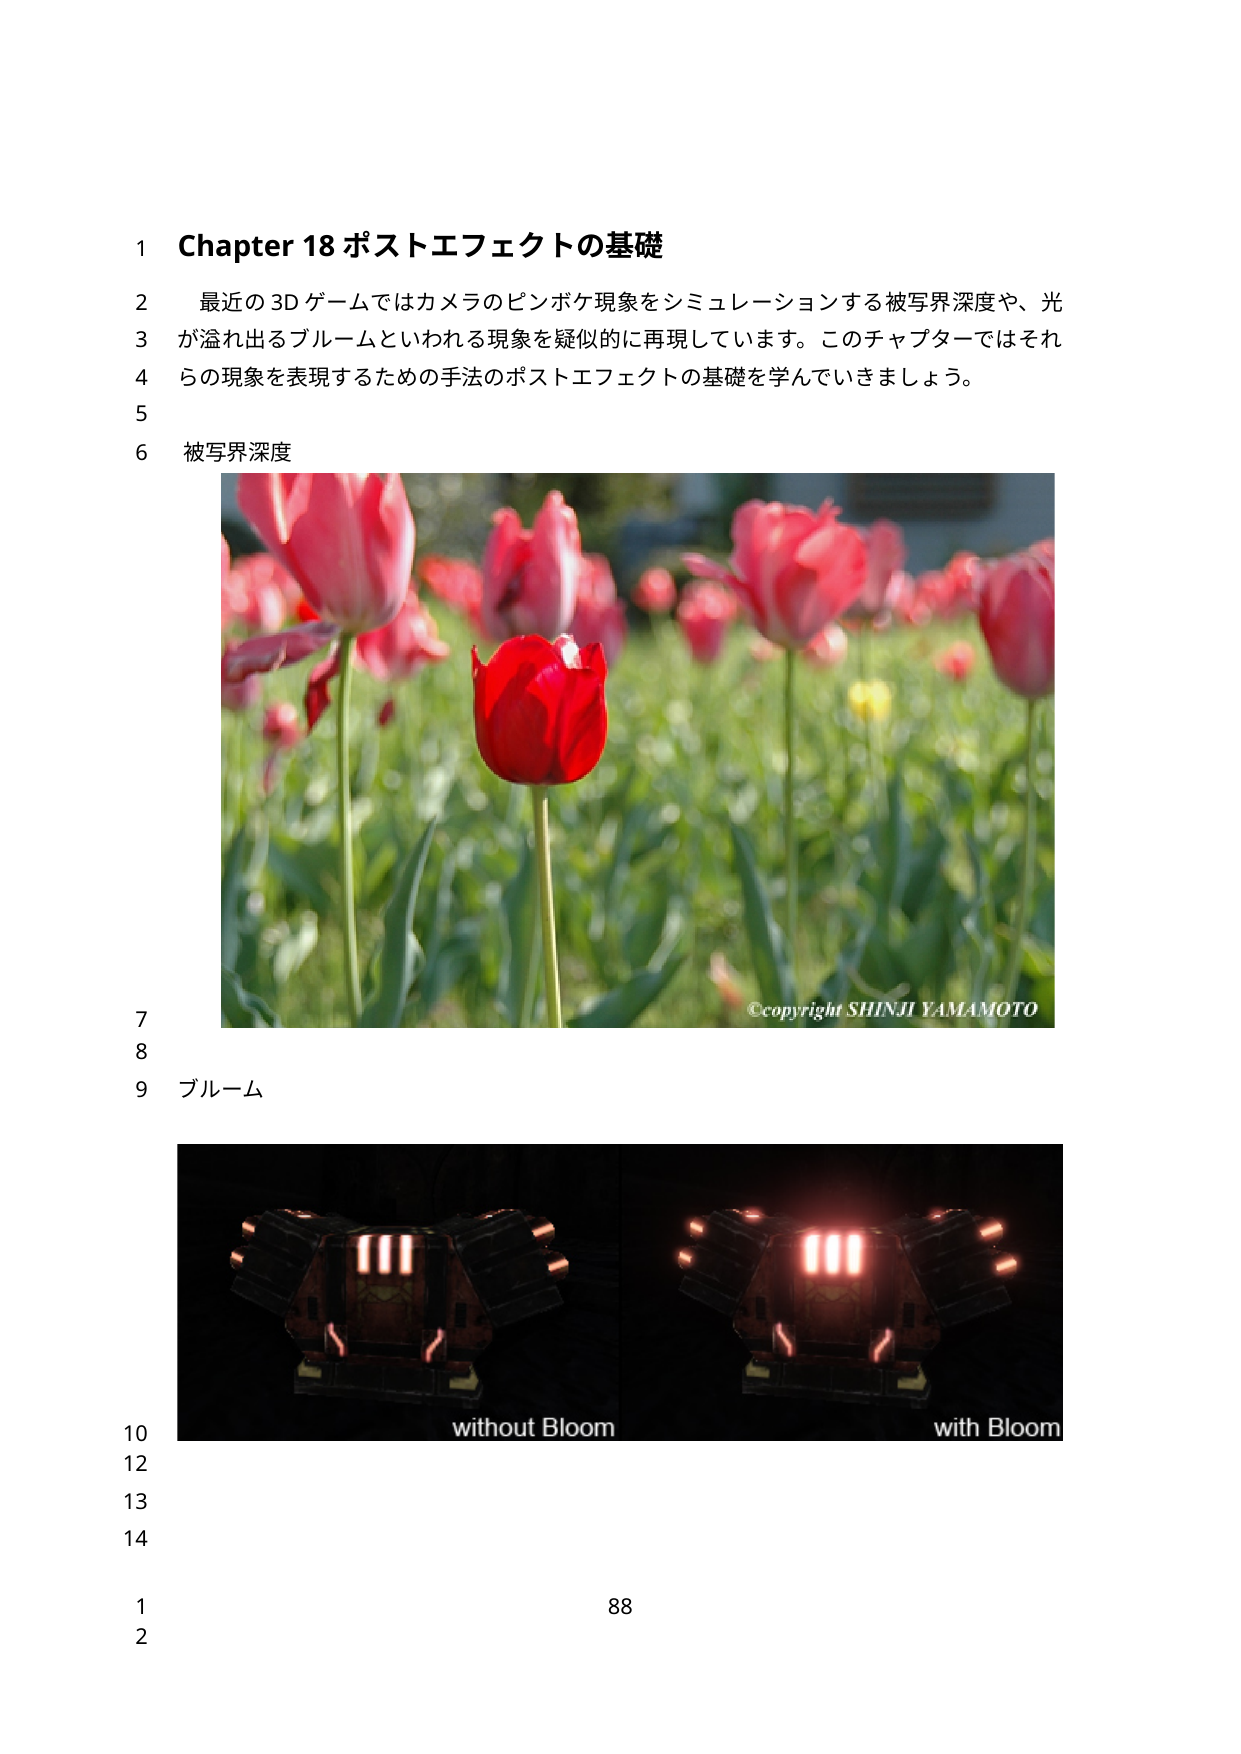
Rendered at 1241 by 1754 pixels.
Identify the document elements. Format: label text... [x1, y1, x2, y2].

picture [221, 473, 1055, 1028]
text ブルーム [177, 1069, 1063, 1107]
text 被写界深度 [177, 432, 1063, 469]
text Chapter 18 ポストエフェクトの基礎 [177, 207, 1063, 282]
picture [177, 1144, 1063, 1441]
text 最近の3Dゲームではカメラのピンボケ現象をシミュレーションする被写界深度や、光が溢れ出るブルームといわれる現象を疑似的に再現しています。このチャプターではそれらの現象を表現するための手法のポストエフェクトの基礎を学んでいきましょう。 [177, 282, 1063, 394]
